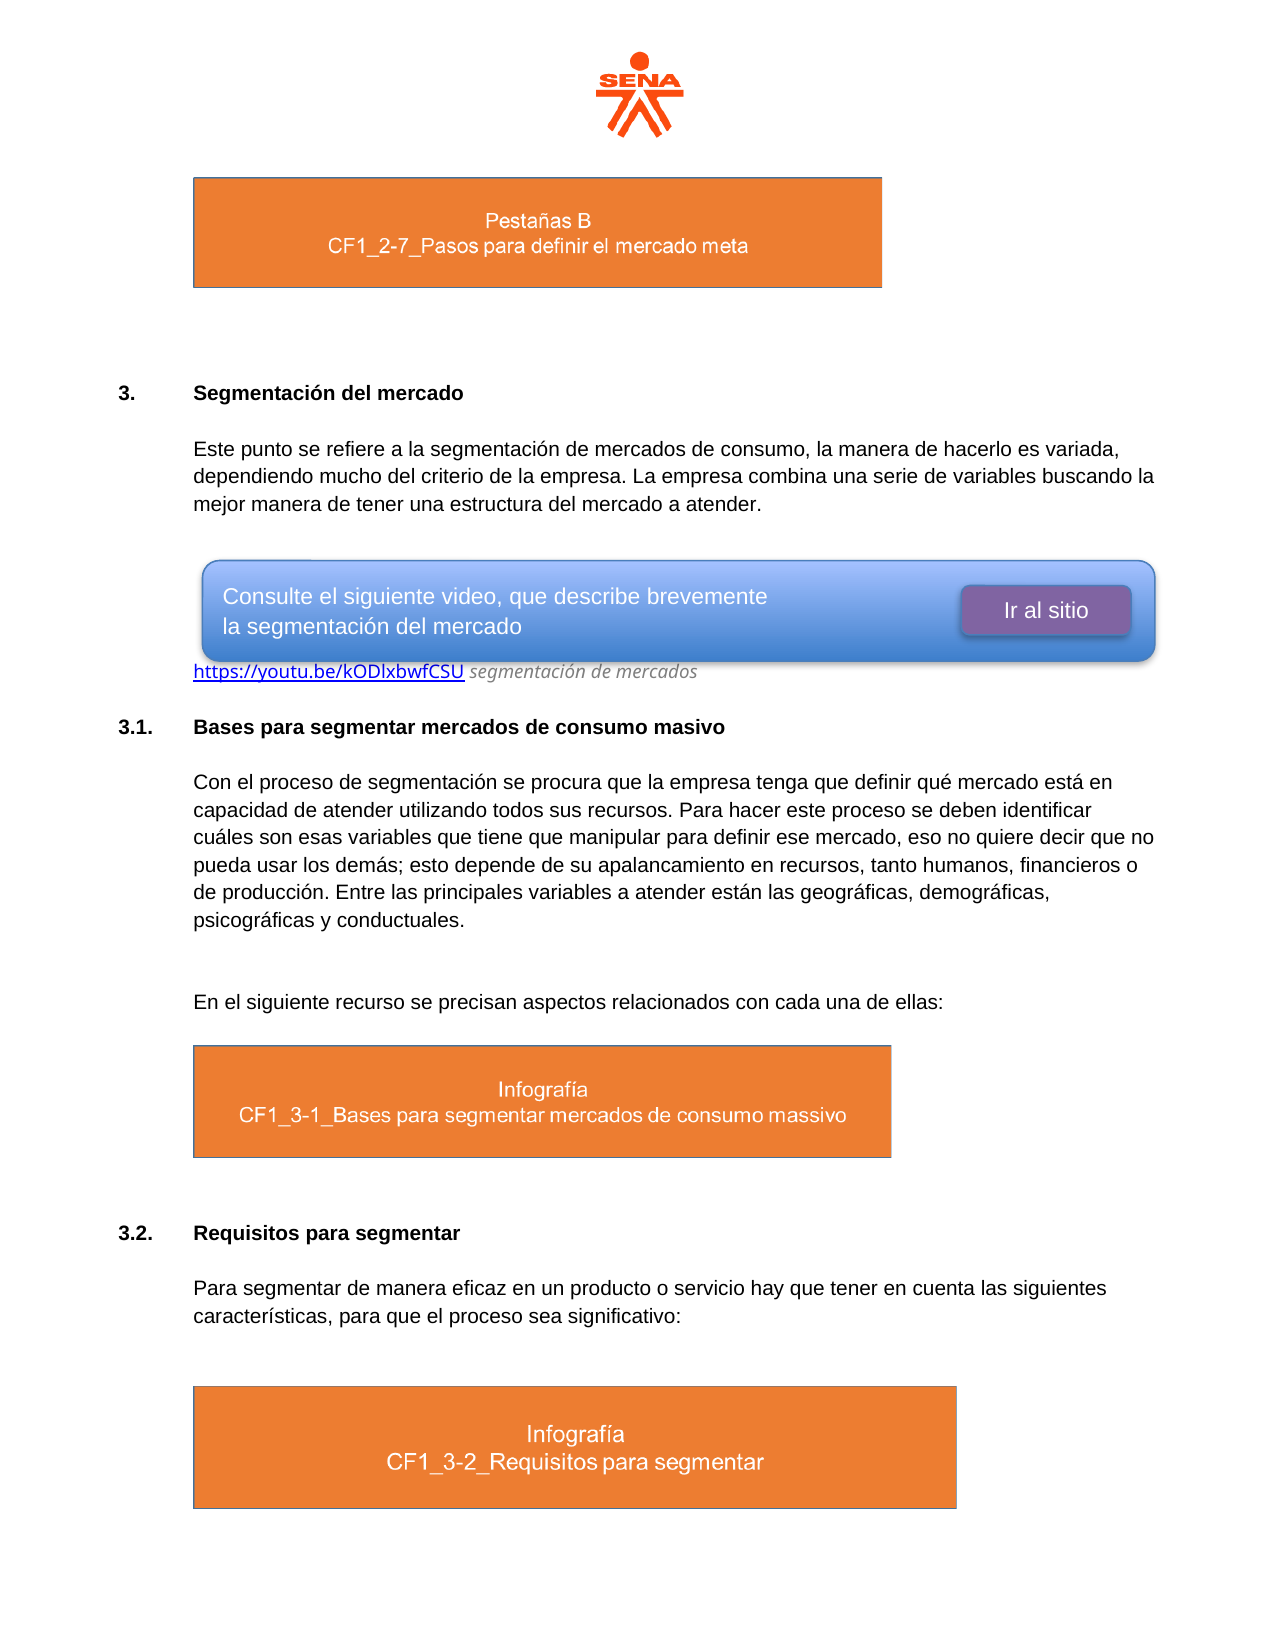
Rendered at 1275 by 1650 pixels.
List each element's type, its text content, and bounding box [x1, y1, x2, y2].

text Con el proceso de segmentación se procura que la empresa tenga que definir qué mercado está en capacidad de atender utilizando todos sus recursos. Para hacer este proceso se deben identificar cuáles son esas variables que tiene que manipular para definir ese mercado, eso no quiere decir que no pueda usar los demás; esto depende de su apalancamiento en recursos, tanto humanos, financieros o de producción. Entre las principales variables a atender están las geográficas, demográficas, psicográficas y conductuales. [193, 770, 1157, 932]
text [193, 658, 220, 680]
list Bases para segmentar mercados de consumo masivo [118, 715, 1157, 739]
text En el siguiente recurso se precisan aspectos relacionados con cada una de ellas: [193, 990, 1157, 1014]
text Para segmentar de manera eficaz en un producto o servicio hay que tener en cuenta las siguientes características, para que el proceso sea significativo: [193, 1276, 1157, 1327]
list Segmentación del mercado [118, 379, 1157, 405]
picture [193, 1386, 957, 1509]
picture [193, 177, 883, 288]
picture [193, 1045, 892, 1158]
picture [585, 48, 690, 142]
text Este punto se refiere a la segmentación de mercados de consumo, la manera de hacerlo es variada, dependiendo mucho del criterio de la empresa. La empresa combina una serie de variables buscando la mejor manera de tener una estructura del mercado a atender. [193, 437, 1157, 516]
list Requisitos para segmentar [118, 1221, 1157, 1245]
text https://youtu.be/kODlxbwfCSU segmentación de mercados [193, 659, 1157, 684]
